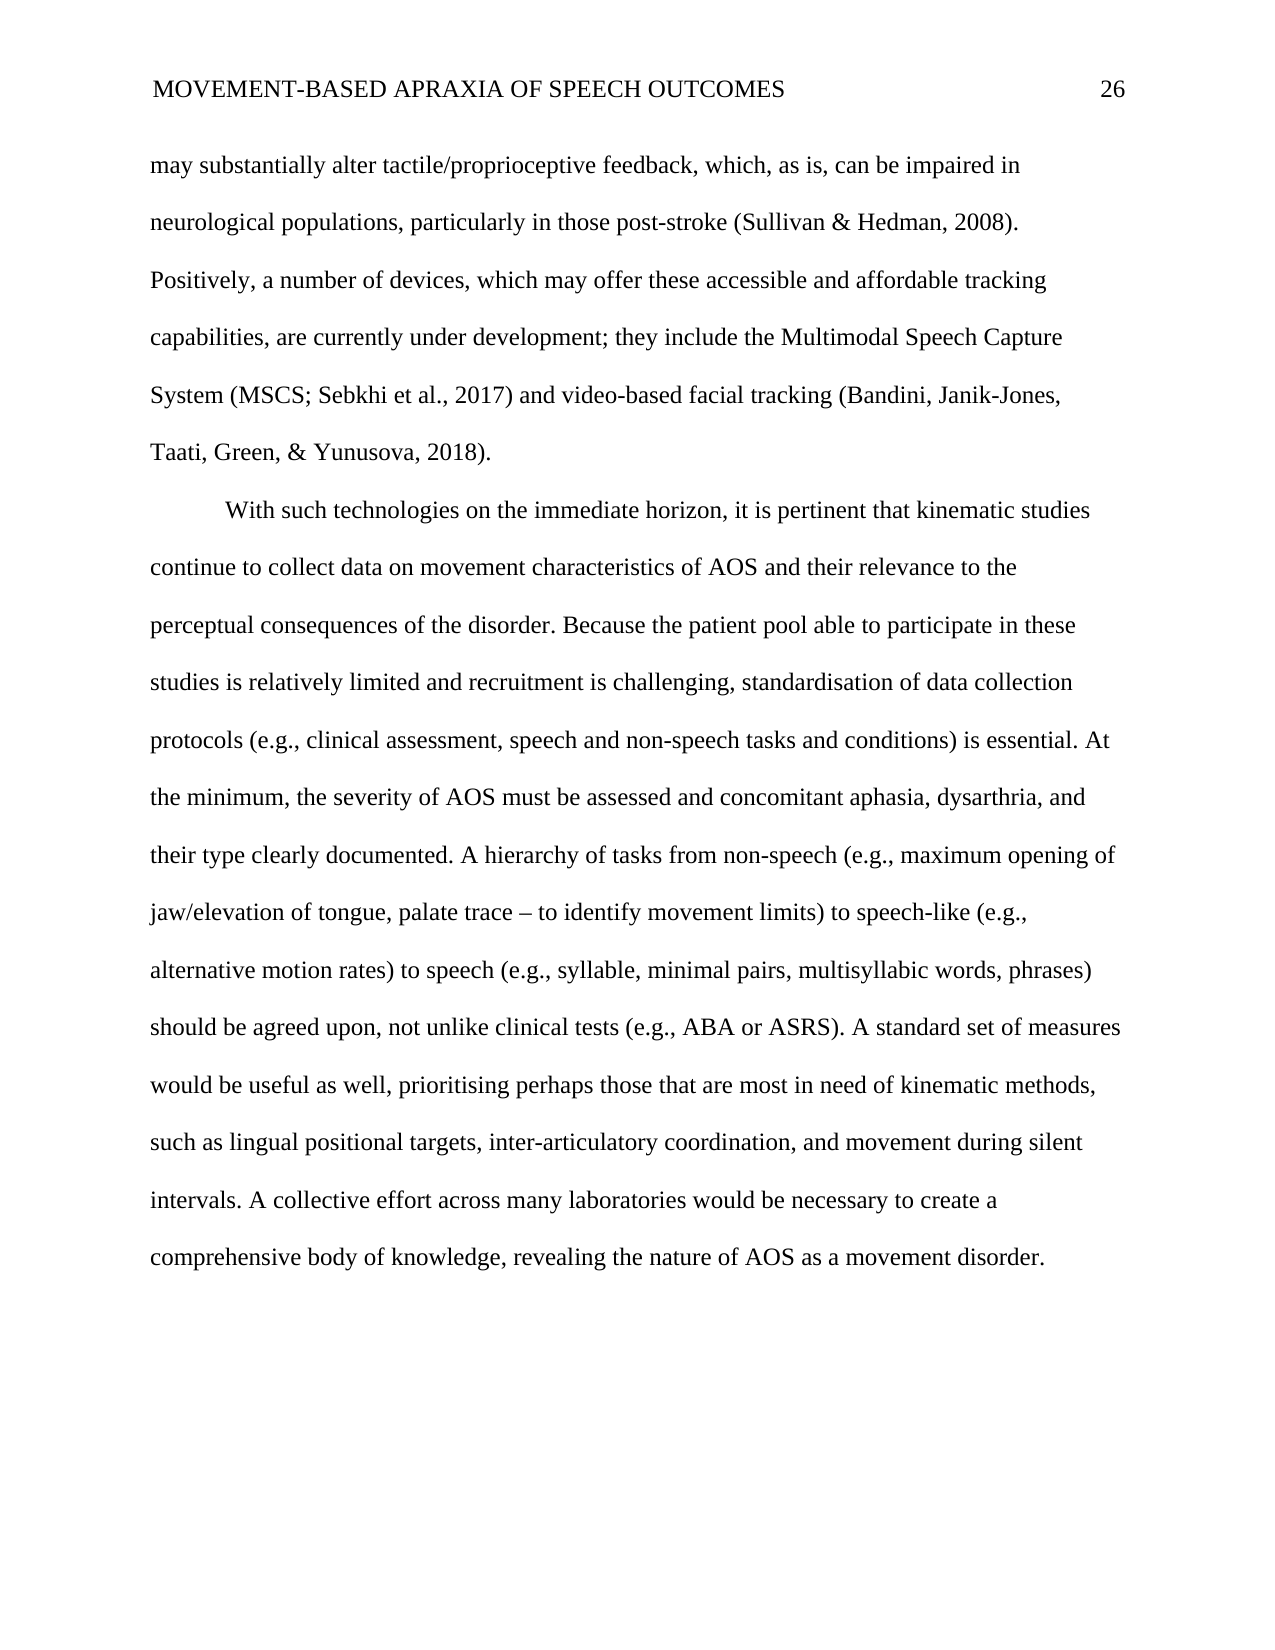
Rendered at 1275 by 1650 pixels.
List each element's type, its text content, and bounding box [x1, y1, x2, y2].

text With such technologies on the immediate horizon, it is pertinent that kinematic studies continue to collect data on movement characteristics of AOS and their relevance to the perceptual consequences of the disorder. Because the patient pool able to participate in these studies is relatively limited and recruitment is challenging, standardisation of data collection protocols (e.g., clinical assessment, speech and non-speech tasks and conditions) is essential. At the minimum, the severity of AOS must be assessed and concomitant aphasia, dysarthria, and their type clearly documented. A hierarchy of tasks from non-speech (e.g., maximum opening of jaw/elevation of tongue, palate trace – to identify movement limits) to speech-like (e.g., alternative motion rates) to speech (e.g., syllable, minimal pairs, multisyllabic words, phrases) should be agreed upon, not unlike clinical tests (e.g., ABA or ASRS). A standard set of measures would be useful as well, prioritising perhaps those that are most in need of kinematic methods, such as lingual positional targets, inter-articulatory coordination, and movement during silent intervals. A collective effort across many laboratories would be necessary to create a comprehensive body of knowledge, revealing the nature of AOS as a movement disorder. [150, 495, 1125, 1271]
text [150, 150, 1125, 466]
